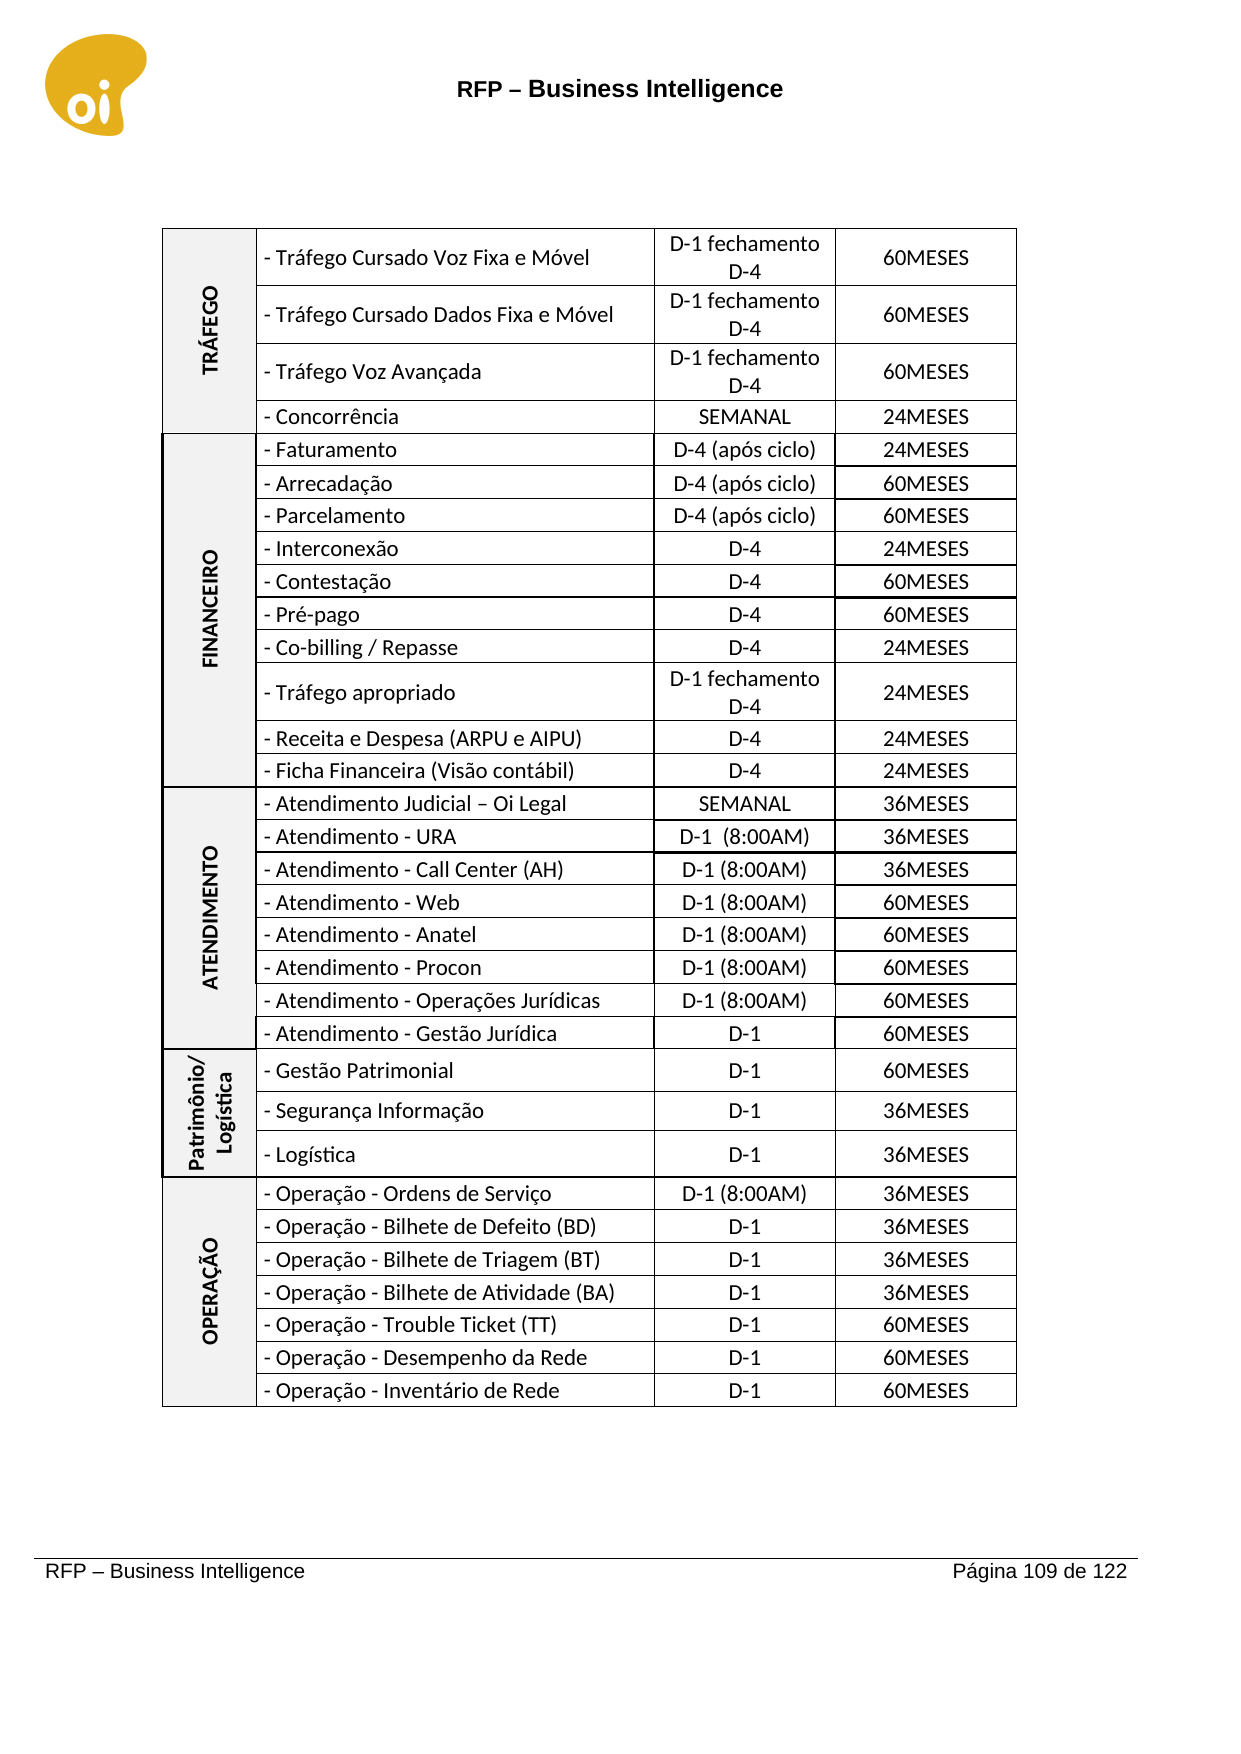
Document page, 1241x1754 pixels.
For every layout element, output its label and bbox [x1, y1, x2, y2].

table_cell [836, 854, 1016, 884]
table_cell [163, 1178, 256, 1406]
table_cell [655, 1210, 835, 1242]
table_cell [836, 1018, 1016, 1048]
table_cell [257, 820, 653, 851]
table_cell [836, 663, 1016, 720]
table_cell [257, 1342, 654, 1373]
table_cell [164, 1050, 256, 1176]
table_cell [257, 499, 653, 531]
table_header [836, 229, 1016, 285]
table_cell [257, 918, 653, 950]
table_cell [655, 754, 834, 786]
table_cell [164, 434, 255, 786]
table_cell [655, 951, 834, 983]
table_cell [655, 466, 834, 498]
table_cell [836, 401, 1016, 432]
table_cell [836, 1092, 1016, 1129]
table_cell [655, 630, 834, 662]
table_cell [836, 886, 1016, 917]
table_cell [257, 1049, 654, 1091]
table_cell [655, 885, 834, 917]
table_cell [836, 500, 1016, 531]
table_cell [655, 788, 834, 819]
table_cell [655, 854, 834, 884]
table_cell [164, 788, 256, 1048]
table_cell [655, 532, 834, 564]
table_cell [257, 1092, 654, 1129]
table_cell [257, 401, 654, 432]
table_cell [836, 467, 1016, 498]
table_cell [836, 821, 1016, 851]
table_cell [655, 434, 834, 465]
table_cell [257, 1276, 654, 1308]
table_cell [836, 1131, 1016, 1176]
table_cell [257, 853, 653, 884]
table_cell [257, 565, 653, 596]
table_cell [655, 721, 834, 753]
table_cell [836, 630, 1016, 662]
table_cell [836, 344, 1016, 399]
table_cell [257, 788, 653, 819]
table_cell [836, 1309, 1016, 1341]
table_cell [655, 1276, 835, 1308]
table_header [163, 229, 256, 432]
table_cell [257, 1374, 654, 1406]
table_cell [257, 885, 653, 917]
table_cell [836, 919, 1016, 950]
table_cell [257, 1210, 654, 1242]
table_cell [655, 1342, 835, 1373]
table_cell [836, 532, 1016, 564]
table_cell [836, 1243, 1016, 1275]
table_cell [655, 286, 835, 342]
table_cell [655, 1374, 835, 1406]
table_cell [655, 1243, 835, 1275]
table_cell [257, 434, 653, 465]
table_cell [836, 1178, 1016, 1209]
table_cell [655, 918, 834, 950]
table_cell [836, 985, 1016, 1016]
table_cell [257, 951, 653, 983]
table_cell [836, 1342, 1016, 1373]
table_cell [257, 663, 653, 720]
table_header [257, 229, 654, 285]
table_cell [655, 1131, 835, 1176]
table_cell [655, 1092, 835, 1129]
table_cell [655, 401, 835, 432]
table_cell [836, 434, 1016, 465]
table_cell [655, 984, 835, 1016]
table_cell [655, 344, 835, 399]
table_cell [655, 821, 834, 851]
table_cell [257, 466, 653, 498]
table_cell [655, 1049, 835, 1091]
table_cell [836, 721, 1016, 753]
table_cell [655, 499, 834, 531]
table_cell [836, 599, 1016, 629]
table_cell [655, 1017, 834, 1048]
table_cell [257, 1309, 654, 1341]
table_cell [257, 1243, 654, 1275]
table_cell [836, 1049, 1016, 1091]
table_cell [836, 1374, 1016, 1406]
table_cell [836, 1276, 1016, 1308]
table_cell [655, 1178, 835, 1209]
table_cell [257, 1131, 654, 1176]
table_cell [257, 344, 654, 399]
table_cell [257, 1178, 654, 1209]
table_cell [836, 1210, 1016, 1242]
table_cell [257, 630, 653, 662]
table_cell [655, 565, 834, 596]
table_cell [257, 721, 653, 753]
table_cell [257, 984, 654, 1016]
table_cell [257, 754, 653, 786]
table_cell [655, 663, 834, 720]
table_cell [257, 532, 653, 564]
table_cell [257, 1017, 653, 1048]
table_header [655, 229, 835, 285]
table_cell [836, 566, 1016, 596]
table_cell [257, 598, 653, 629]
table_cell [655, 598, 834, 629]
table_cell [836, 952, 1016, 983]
picture [45, 34, 147, 136]
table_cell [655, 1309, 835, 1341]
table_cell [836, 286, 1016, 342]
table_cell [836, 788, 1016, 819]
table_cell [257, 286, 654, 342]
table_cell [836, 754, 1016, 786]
